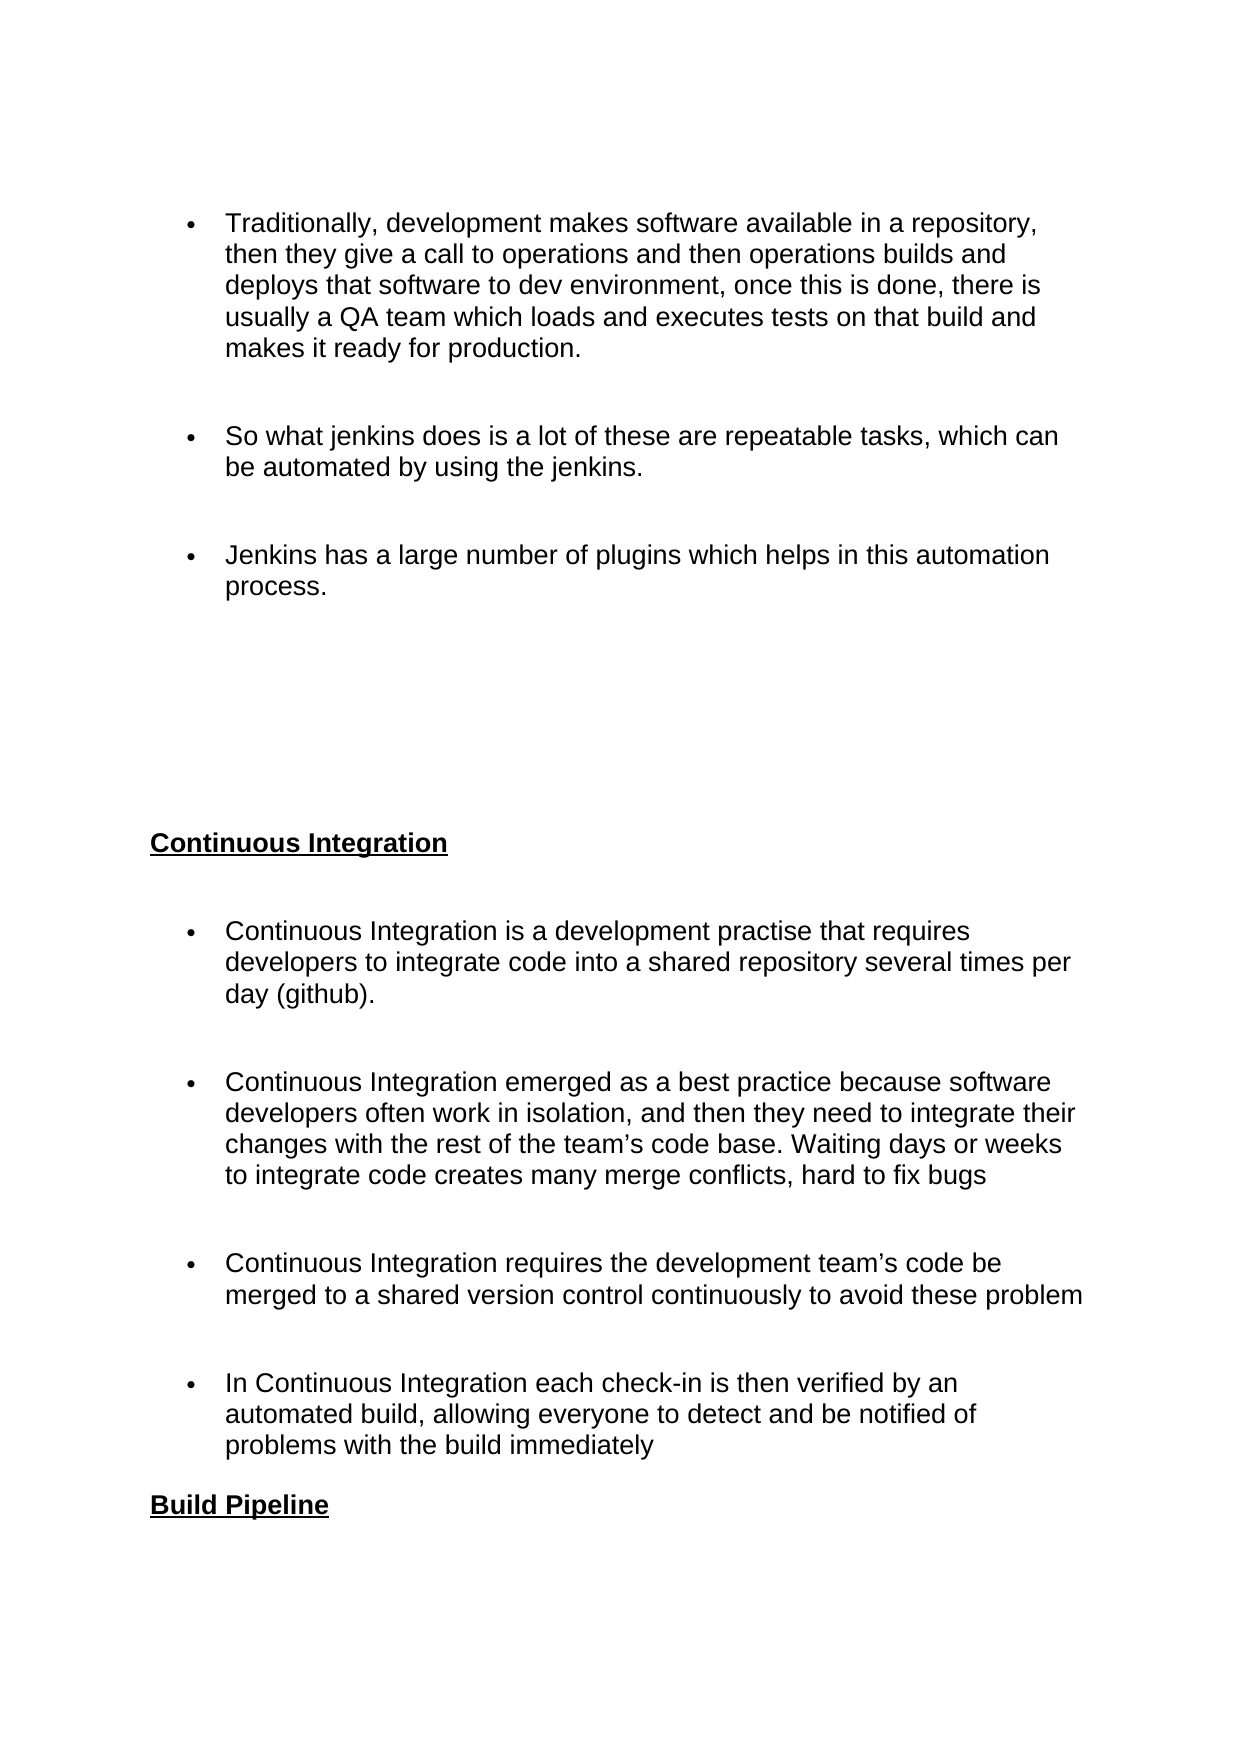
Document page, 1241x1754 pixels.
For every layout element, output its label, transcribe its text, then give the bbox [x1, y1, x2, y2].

list In Continuous Integration each check-in is then verified by an automated build, allowing everyone to detect and be notified of problems with the build immediately [187, 1367, 1090, 1460]
list So what jenkins does is a lot of these are repeatable tasks, which can be automated by using the jenkins. [187, 420, 1090, 482]
list Continuous Integration emerged as a best practice because software developers often work in isolation, and then they need to integrate their changes with the rest of the team’s code base. Waiting days or weeks to integrate code creates many merge conflicts, hard to fix bugs [187, 1066, 1090, 1191]
list Continuous Integration requires the development team’s code be merged to a shared version control continuously to avoid these problem [187, 1247, 1090, 1310]
list Continuous Integration is a development practise that requires developers to integrate code into a shared repository several times per day (github). [187, 915, 1090, 1009]
text Build Pipeline [150, 1489, 1090, 1520]
list Jenkins has a large number of plugins which helps in this automation process. [187, 539, 1090, 602]
list Traditionally, development makes software available in a repository, then they give a call to operations and then operations builds and deploys that software to dev environment, once this is done, there is usually a QA team which loads and executes tests on that build and makes it ready for production. [187, 207, 1090, 363]
text Continuous Integration [150, 827, 1090, 858]
